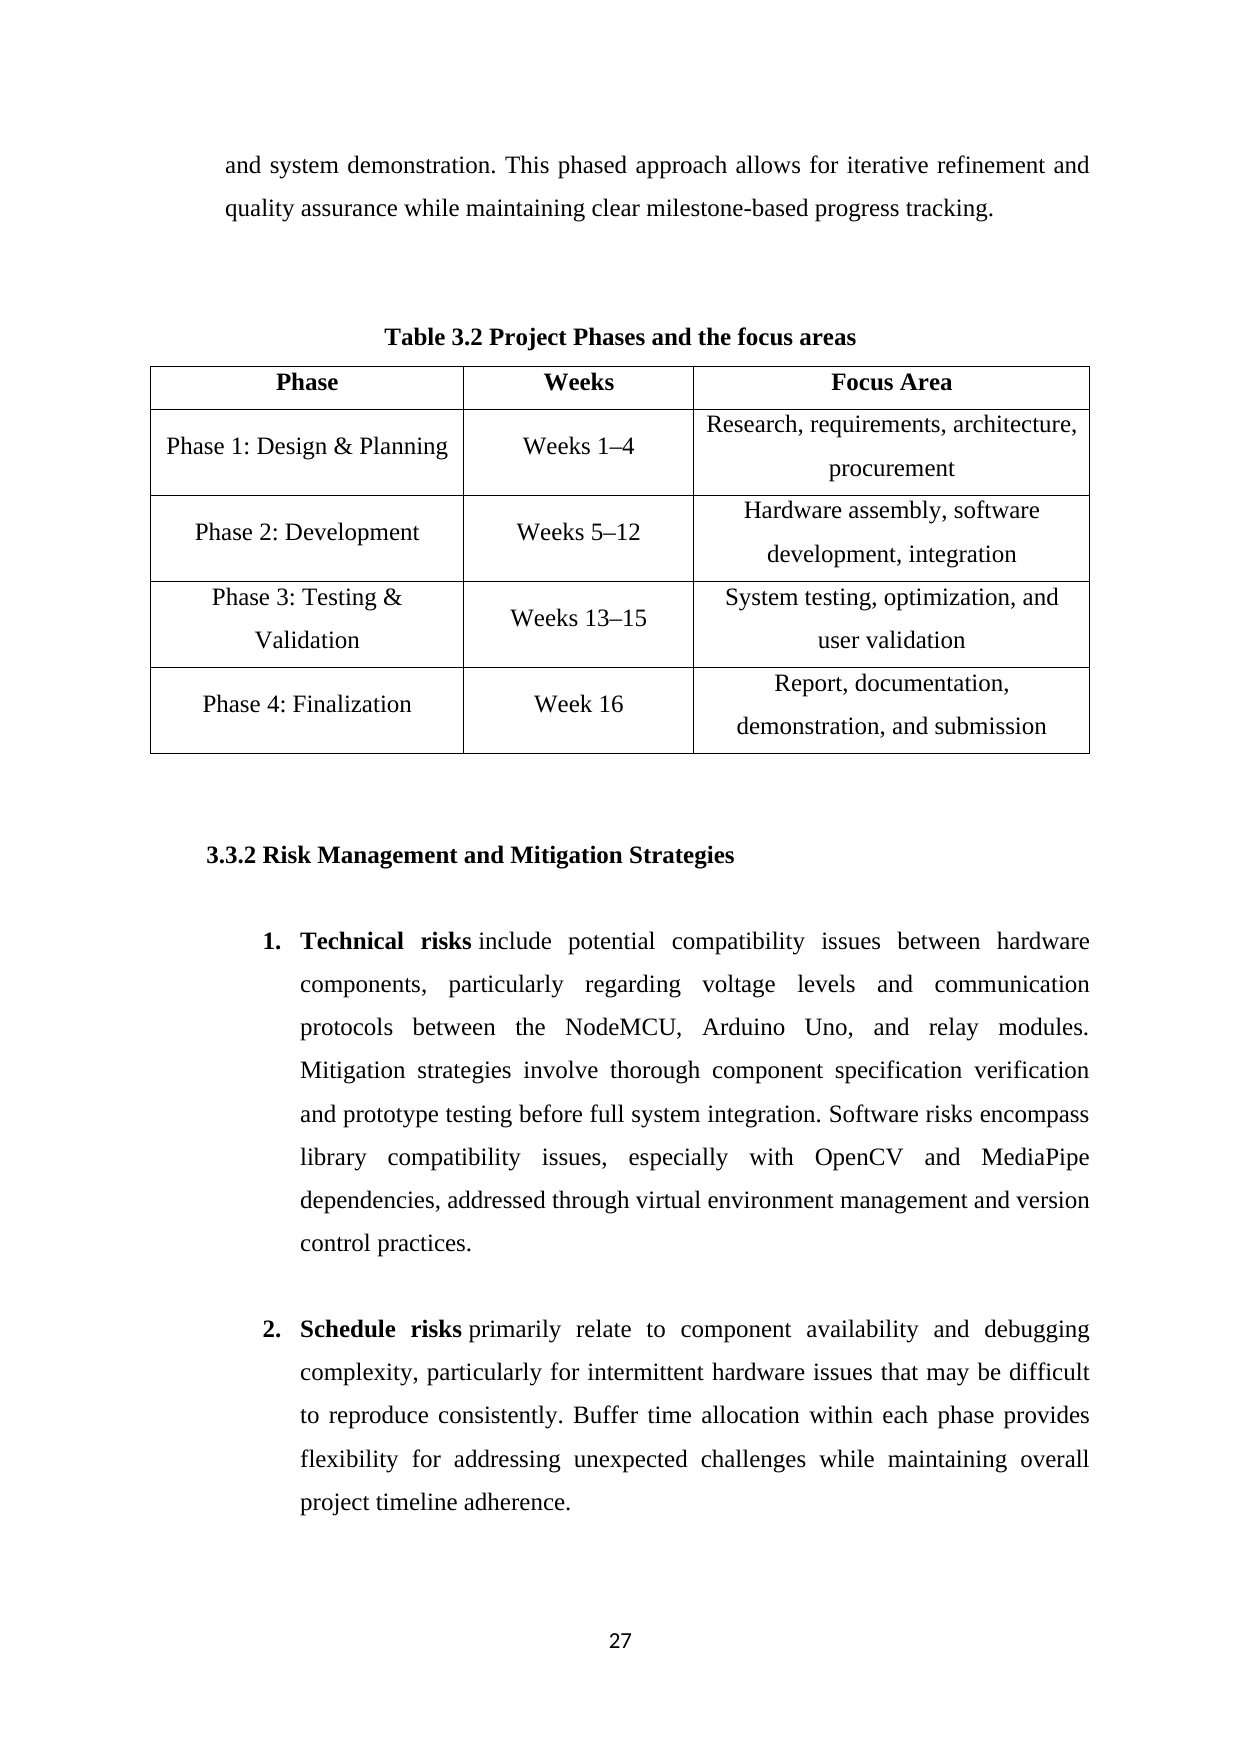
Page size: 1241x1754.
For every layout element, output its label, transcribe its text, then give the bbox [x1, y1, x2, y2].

table_cell Phase 3: Testing & Validation [151, 582, 463, 667]
table_cell Hardware assembly, software development, integration [694, 496, 1089, 581]
table_cell Weeks 1–4 [464, 410, 693, 494]
text Table 3.2 Project Phases and the focus areas [150, 322, 1090, 351]
table_header Weeks [464, 367, 693, 408]
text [225, 150, 1090, 222]
table_header Focus Area [694, 367, 1089, 408]
table_header Phase [151, 367, 463, 408]
table_cell Weeks 13–15 [464, 582, 693, 667]
table_cell System testing, optimization, and user validation [694, 582, 1089, 667]
table_cell Report, documentation, demonstration, and submission [694, 668, 1089, 753]
table_cell Phase 1: Design & Planning [151, 410, 463, 494]
table_cell Research, requirements, architecture, procurement [694, 410, 1089, 494]
list Technical risks include potential compatibility issues between hardware components, particularly regarding voltage levels and communication protocols between the NodeMCU, Arduino Uno, and relay modules. Mitigation strategies involve thorough component specification verification and prototype testing before full system integration. Software risks encompass library compatibility issues, especially with OpenCV and MediaPipe dependencies, addressed through virtual environment management and version control practices. [262, 926, 1090, 1257]
table_cell Phase 2: Development [151, 496, 463, 581]
list Risk Management and Mitigation Strategies [206, 840, 1090, 869]
table_cell Phase 4: Finalization [151, 668, 463, 753]
table_cell Weeks 5–12 [464, 496, 693, 581]
list Schedule risks primarily relate to component availability and debugging complexity, particularly for intermittent hardware issues that may be difficult to reproduce consistently. Buffer time allocation within each phase provides flexibility for addressing unexpected challenges while maintaining overall project timeline adherence. [262, 1314, 1090, 1516]
table_cell Week 16 [464, 668, 693, 753]
